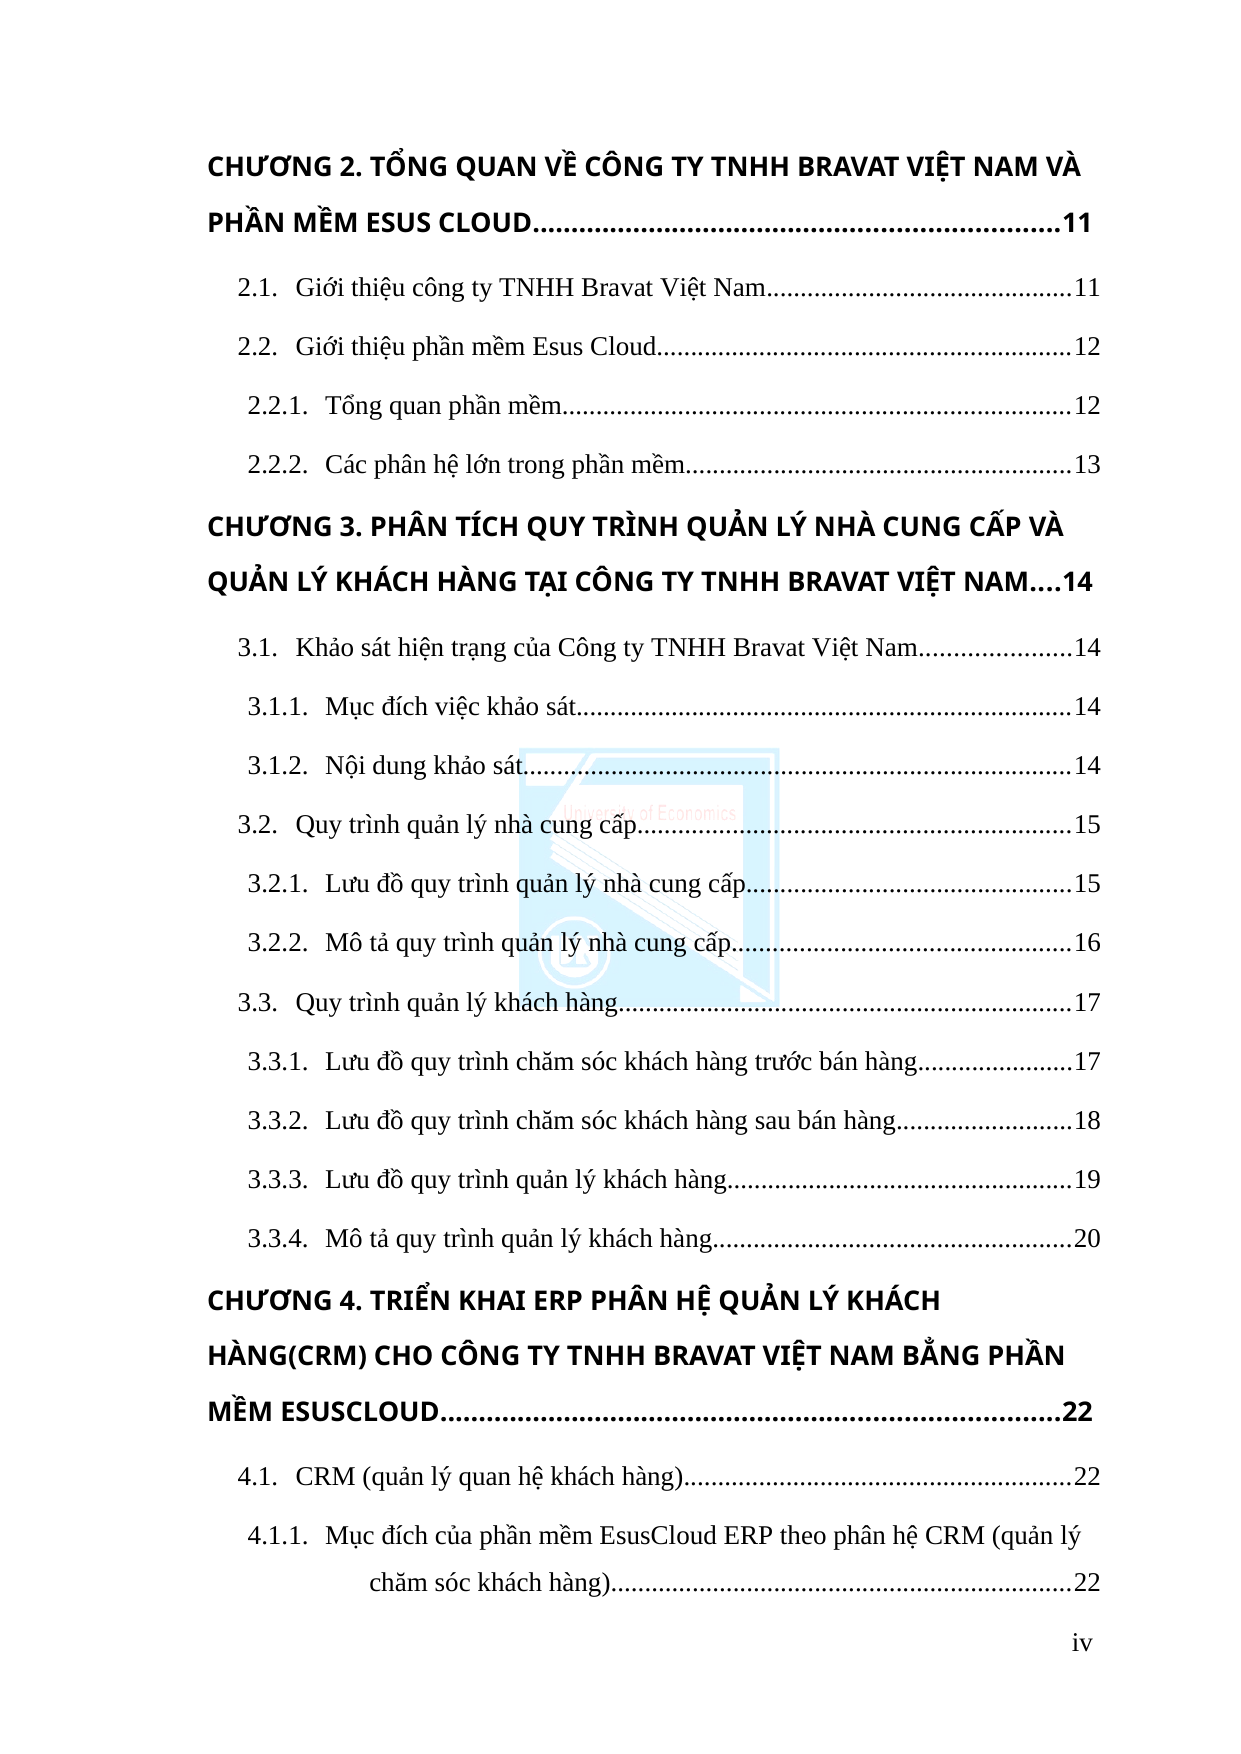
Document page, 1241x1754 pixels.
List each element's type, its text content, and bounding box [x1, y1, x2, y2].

text CHƯƠNG 2. TỔNG QUAN VỀ CÔNG TY TNHH BRAVAT VIỆT NAM VÀ PHẦN MỀM ESUS CLOUD 11 [207, 148, 1092, 240]
text 3.2.1. Lưu đồ quy trình quản lý nhà cung cấp 15 [247, 867, 1092, 898]
text 3.1. Khảo sát hiện trạng của Công ty TNHH Bravat Việt Nam 14 [220, 631, 1092, 662]
text CHƯƠNG 3. PHÂN TÍCH QUY TRÌNH QUẢN LÝ NHÀ CUNG CẤP VÀ QUẢN LÝ KHÁCH HÀNG TẠI CÔNG TY TNHH BRAVAT VIỆT NAM 14 [207, 507, 1092, 600]
text 3.3.1. Lưu đồ quy trình chăm sóc khách hàng trước bán hàng 17 [247, 1045, 1092, 1076]
text 3.1.1. Mục đích việc khảo sát 14 [247, 690, 1092, 721]
text 3.3.4. Mô tả quy trình quản lý khách hàng 20 [247, 1222, 1092, 1253]
text 3.3.3. Lưu đồ quy trình quản lý khách hàng 19 [247, 1163, 1092, 1194]
text 4.1.1. Mục đích của phần mềm EsusCloud ERP theo phân hệ CRM (quản lý chăm sóc khách hàng) 22 [247, 1519, 1092, 1597]
text 2.2.1. Tổng quan phần mềm 12 [247, 389, 1092, 420]
text 3.3. Quy trình quản lý khách hàng 17 [220, 986, 1092, 1017]
text 3.1.2. Nội dung khảo sát 14 [247, 749, 1092, 780]
text 2.1. Giới thiệu công ty TNHH Bravat Việt Nam 11 [220, 271, 1092, 302]
text 3.2.2. Mô tả quy trình quản lý nhà cung cấp 16 [247, 926, 1092, 958]
text 4.1. CRM (quản lý quan hệ khách hàng) 22 [220, 1460, 1092, 1491]
text 3.2. Quy trình quản lý nhà cung cấp 15 [220, 808, 1092, 839]
text 2.2. Giới thiệu phần mềm Esus Cloud 12 [220, 330, 1092, 361]
text CHƯƠNG 4. TRIỂN KHAI ERP PHÂN HỆ QUẢN LÝ KHÁCH HÀNG(CRM) CHO CÔNG TY TNHH BRAVAT VIỆT NAM BẲNG PHẦN MỀM ESUSCLOUD 22 [207, 1281, 1092, 1429]
text 2.2.2. Các phân hệ lớn trong phần mềm 13 [247, 448, 1092, 479]
text 3.3.2. Lưu đồ quy trình chăm sóc khách hàng sau bán hàng 18 [247, 1104, 1092, 1135]
